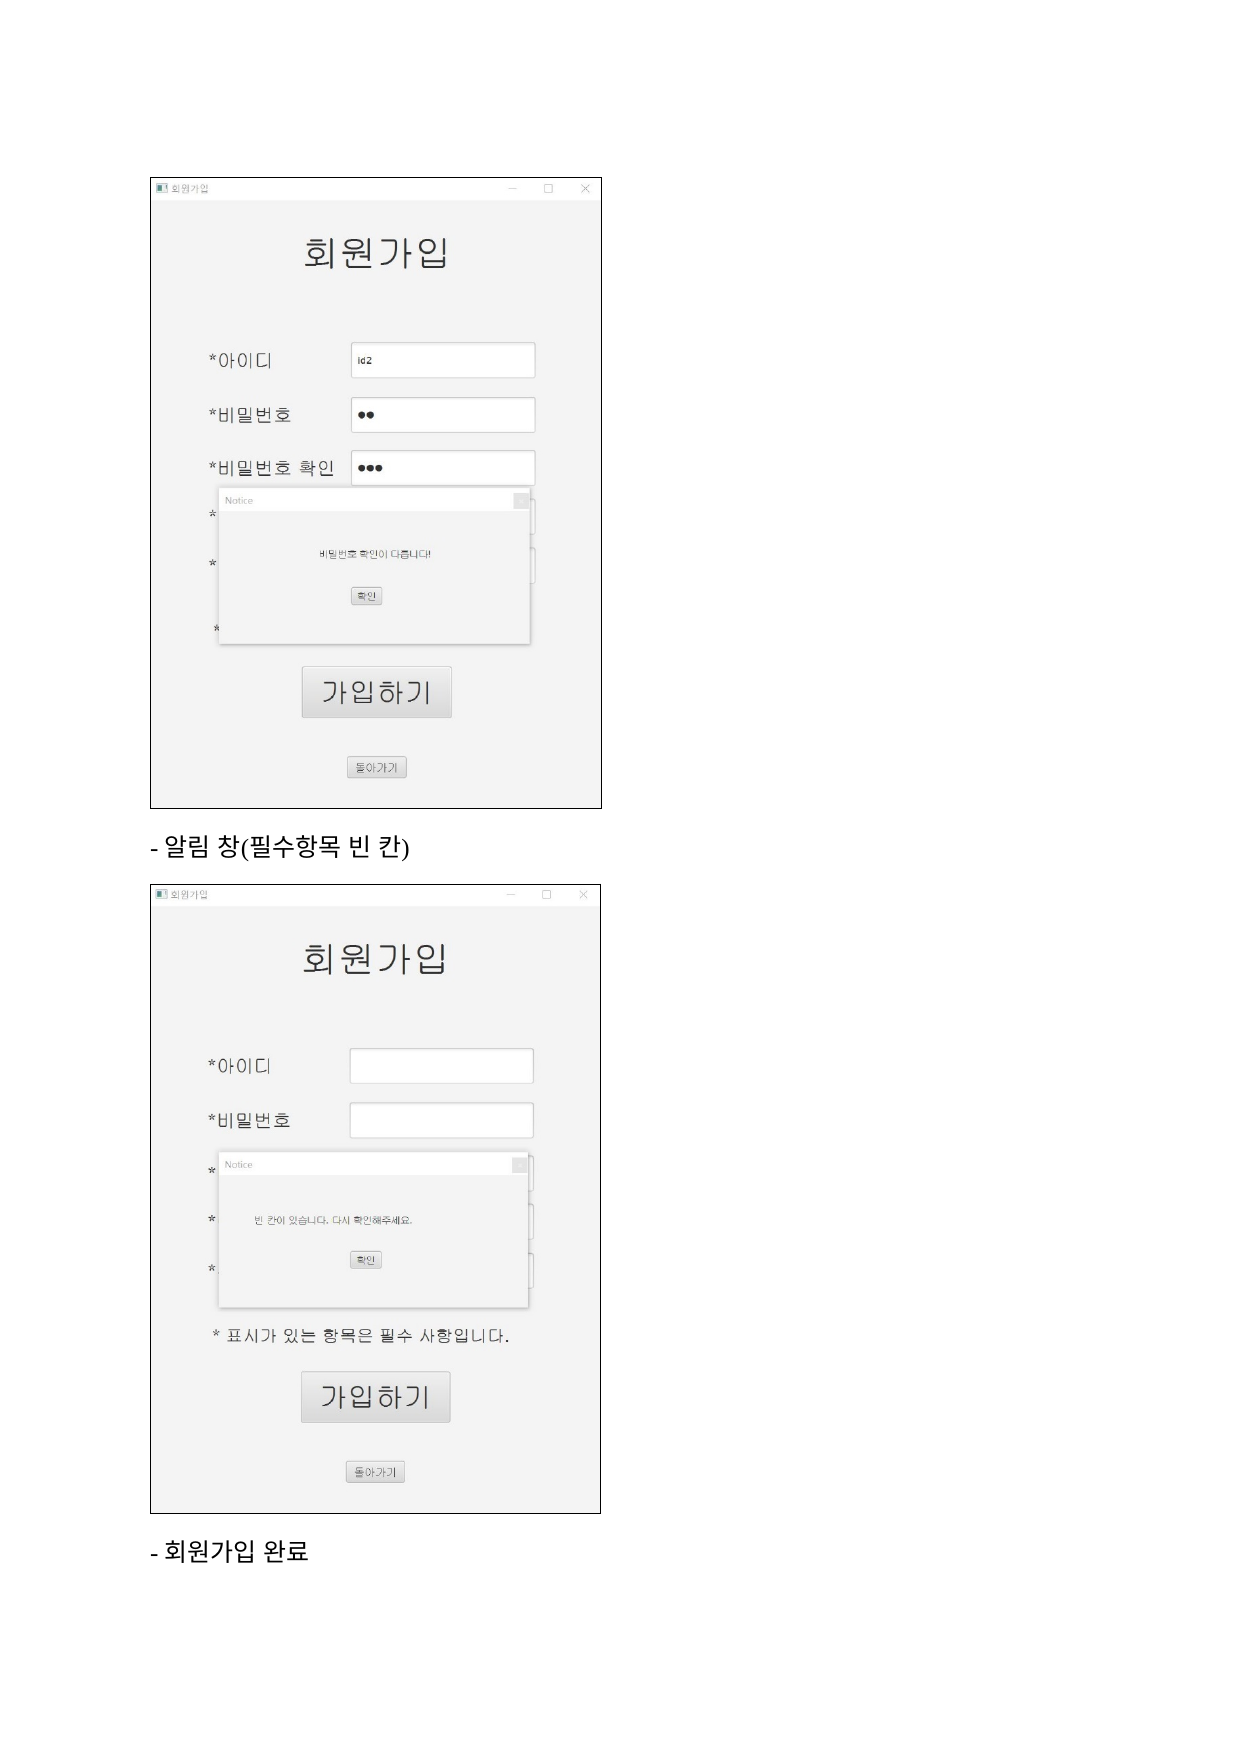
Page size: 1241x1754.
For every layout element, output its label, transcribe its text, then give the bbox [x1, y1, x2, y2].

text - 알림 창(필수항목 빈 칸) [150, 828, 1090, 864]
picture [151, 885, 600, 1513]
picture [151, 178, 601, 808]
text - 회원가입 완료 [150, 1532, 1090, 1569]
